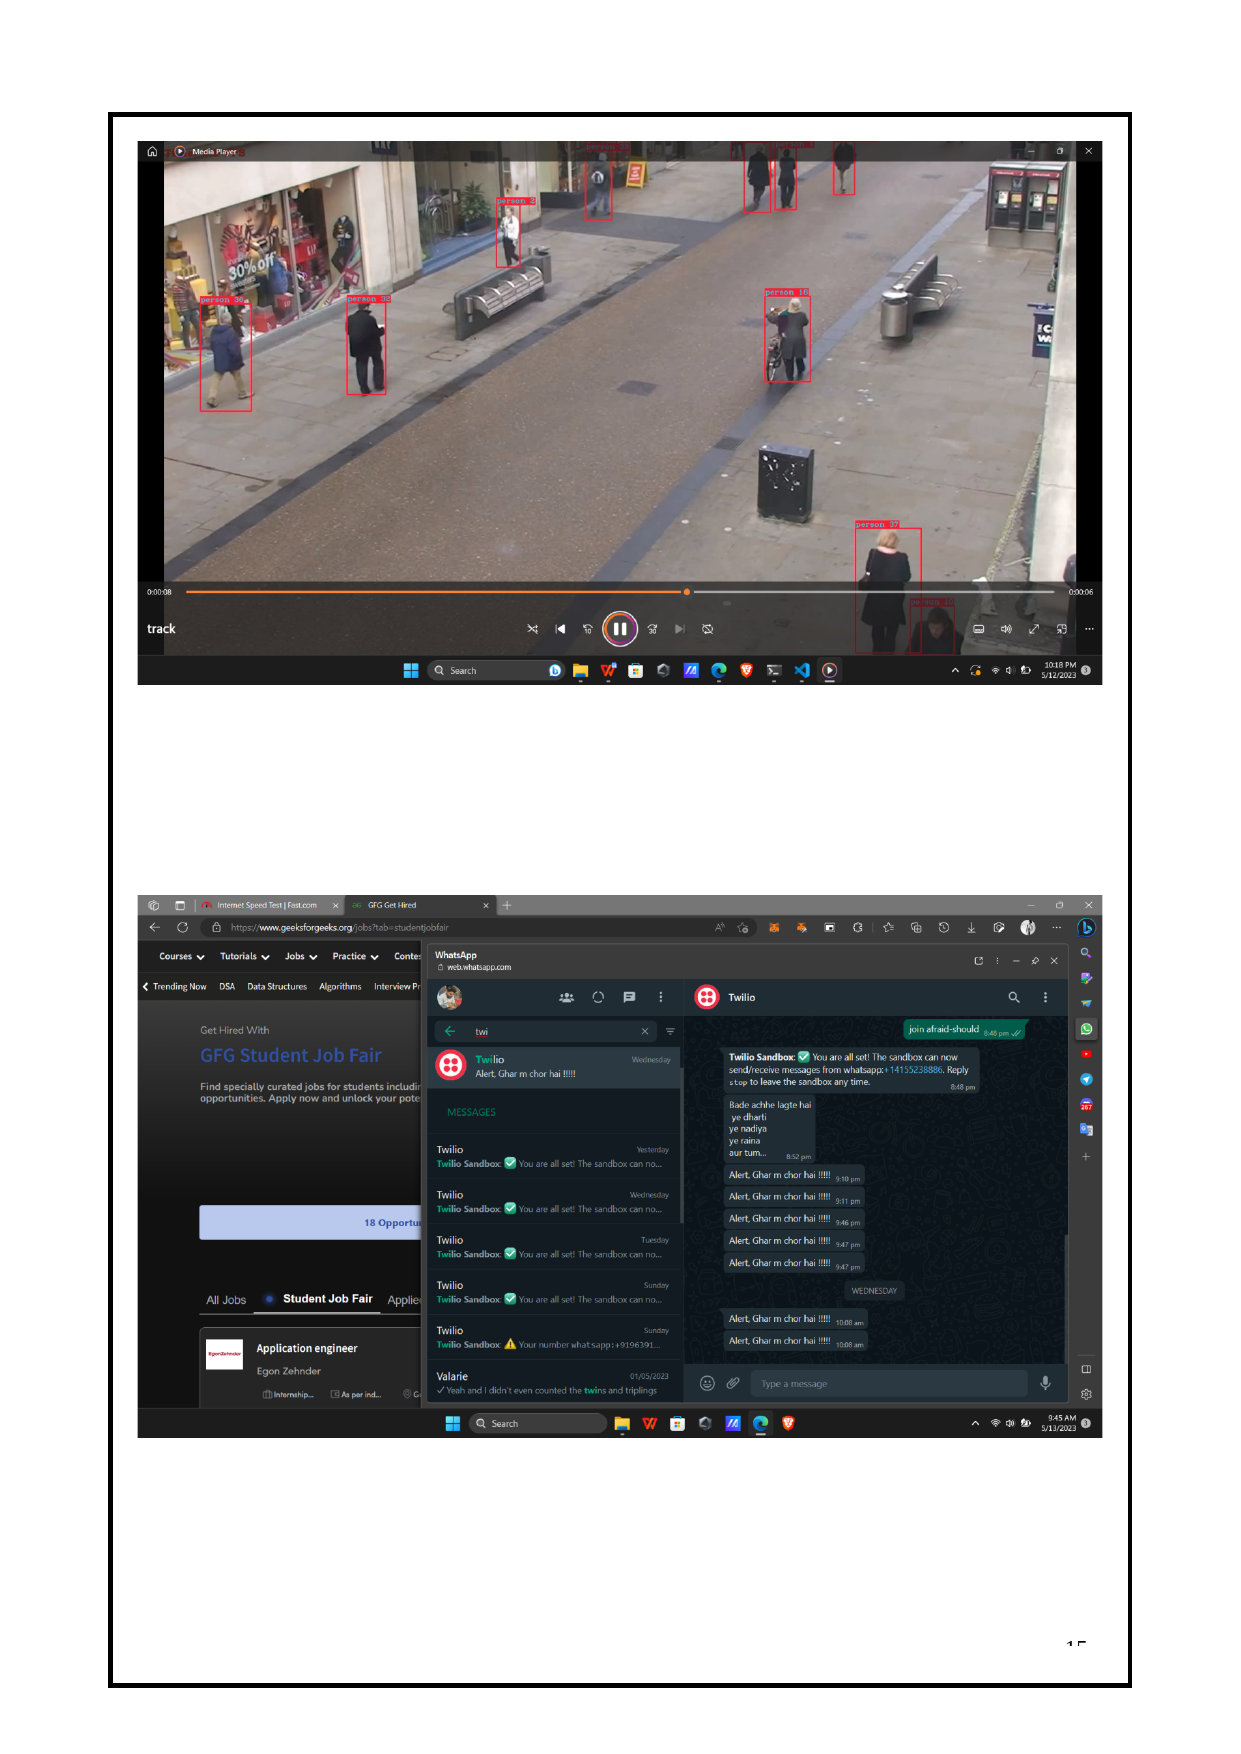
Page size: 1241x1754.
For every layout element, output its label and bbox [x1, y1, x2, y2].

picture [137, 895, 1103, 1438]
picture [137, 141, 1103, 685]
